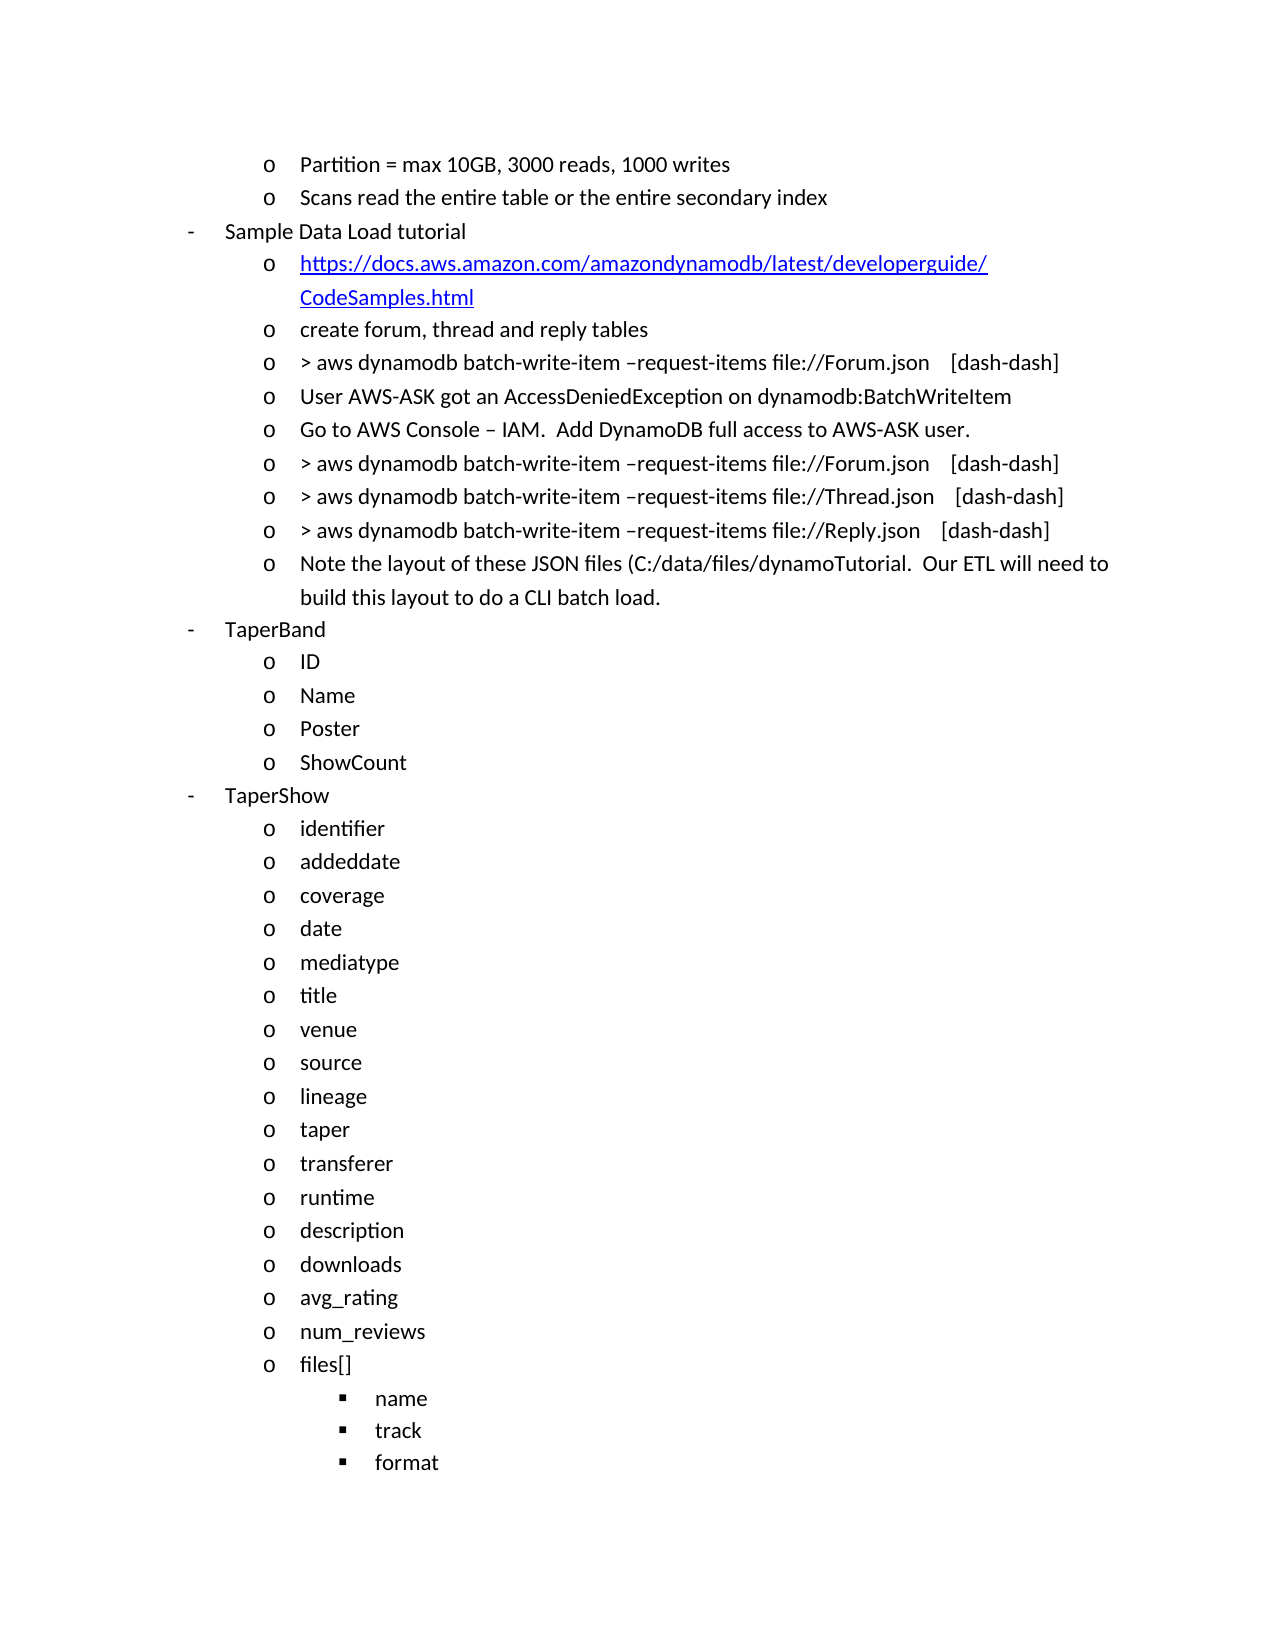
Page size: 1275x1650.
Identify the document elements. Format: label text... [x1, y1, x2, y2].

list format [337, 1448, 1125, 1476]
list > aws dynamodb batch-write-item –request-items file://Forum.json [dash-dash] [262, 348, 1125, 377]
list num_reviews [262, 1317, 1125, 1346]
list TaperBand [187, 615, 1125, 643]
list Note the layout of these JSON files (C:/data/files/dynamoTutorial. Our ETL will need to build this layout to do a CLI batch load. [262, 549, 1125, 611]
list Go to AWS Console – IAM. Add DynamoDB full access to AWS-ASK user. [262, 415, 1125, 444]
list lineage [262, 1082, 1125, 1111]
list Partition = max 10GB, 3000 reads, 1000 writes [262, 150, 1125, 179]
list mediatype [262, 948, 1125, 977]
list identifier [262, 814, 1125, 843]
list date [262, 914, 1125, 943]
list description [262, 1216, 1125, 1245]
list ShowCount [262, 748, 1125, 777]
list avg_rating [262, 1283, 1125, 1312]
list https://docs.aws.amazon.com/amazondynamodb/latest/developerguide/CodeSamples.html [262, 249, 1125, 311]
list addeddate [262, 847, 1125, 876]
list create forum, thread and reply tables [262, 315, 1125, 344]
list TaperShow [187, 781, 1125, 809]
list files[] [262, 1350, 1125, 1379]
list downloads [262, 1250, 1125, 1279]
list Scans read the entire table or the entire secondary index [262, 183, 1125, 213]
list taper [262, 1116, 1125, 1145]
list name [337, 1384, 1125, 1412]
list User AWS-ASK got an AccessDeniedException on dynamodb:BatchWriteItem [262, 382, 1125, 411]
list title [262, 981, 1125, 1011]
list Sample Data Load tutorial [187, 217, 1125, 245]
list runtime [262, 1183, 1125, 1212]
list > aws dynamodb batch-write-item –request-items file://Forum.json [dash-dash] [262, 449, 1125, 478]
list track [337, 1416, 1125, 1444]
list Poster [262, 714, 1125, 743]
list > aws dynamodb batch-write-item –request-items file://Reply.json [dash-dash] [262, 516, 1125, 545]
list source [262, 1048, 1125, 1078]
list Name [262, 681, 1125, 710]
list coverage [262, 881, 1125, 910]
list > aws dynamodb batch-write-item –request-items file://Thread.json [dash-dash] [262, 482, 1125, 512]
list transferer [262, 1149, 1125, 1178]
list ID [262, 647, 1125, 676]
list venue [262, 1015, 1125, 1044]
